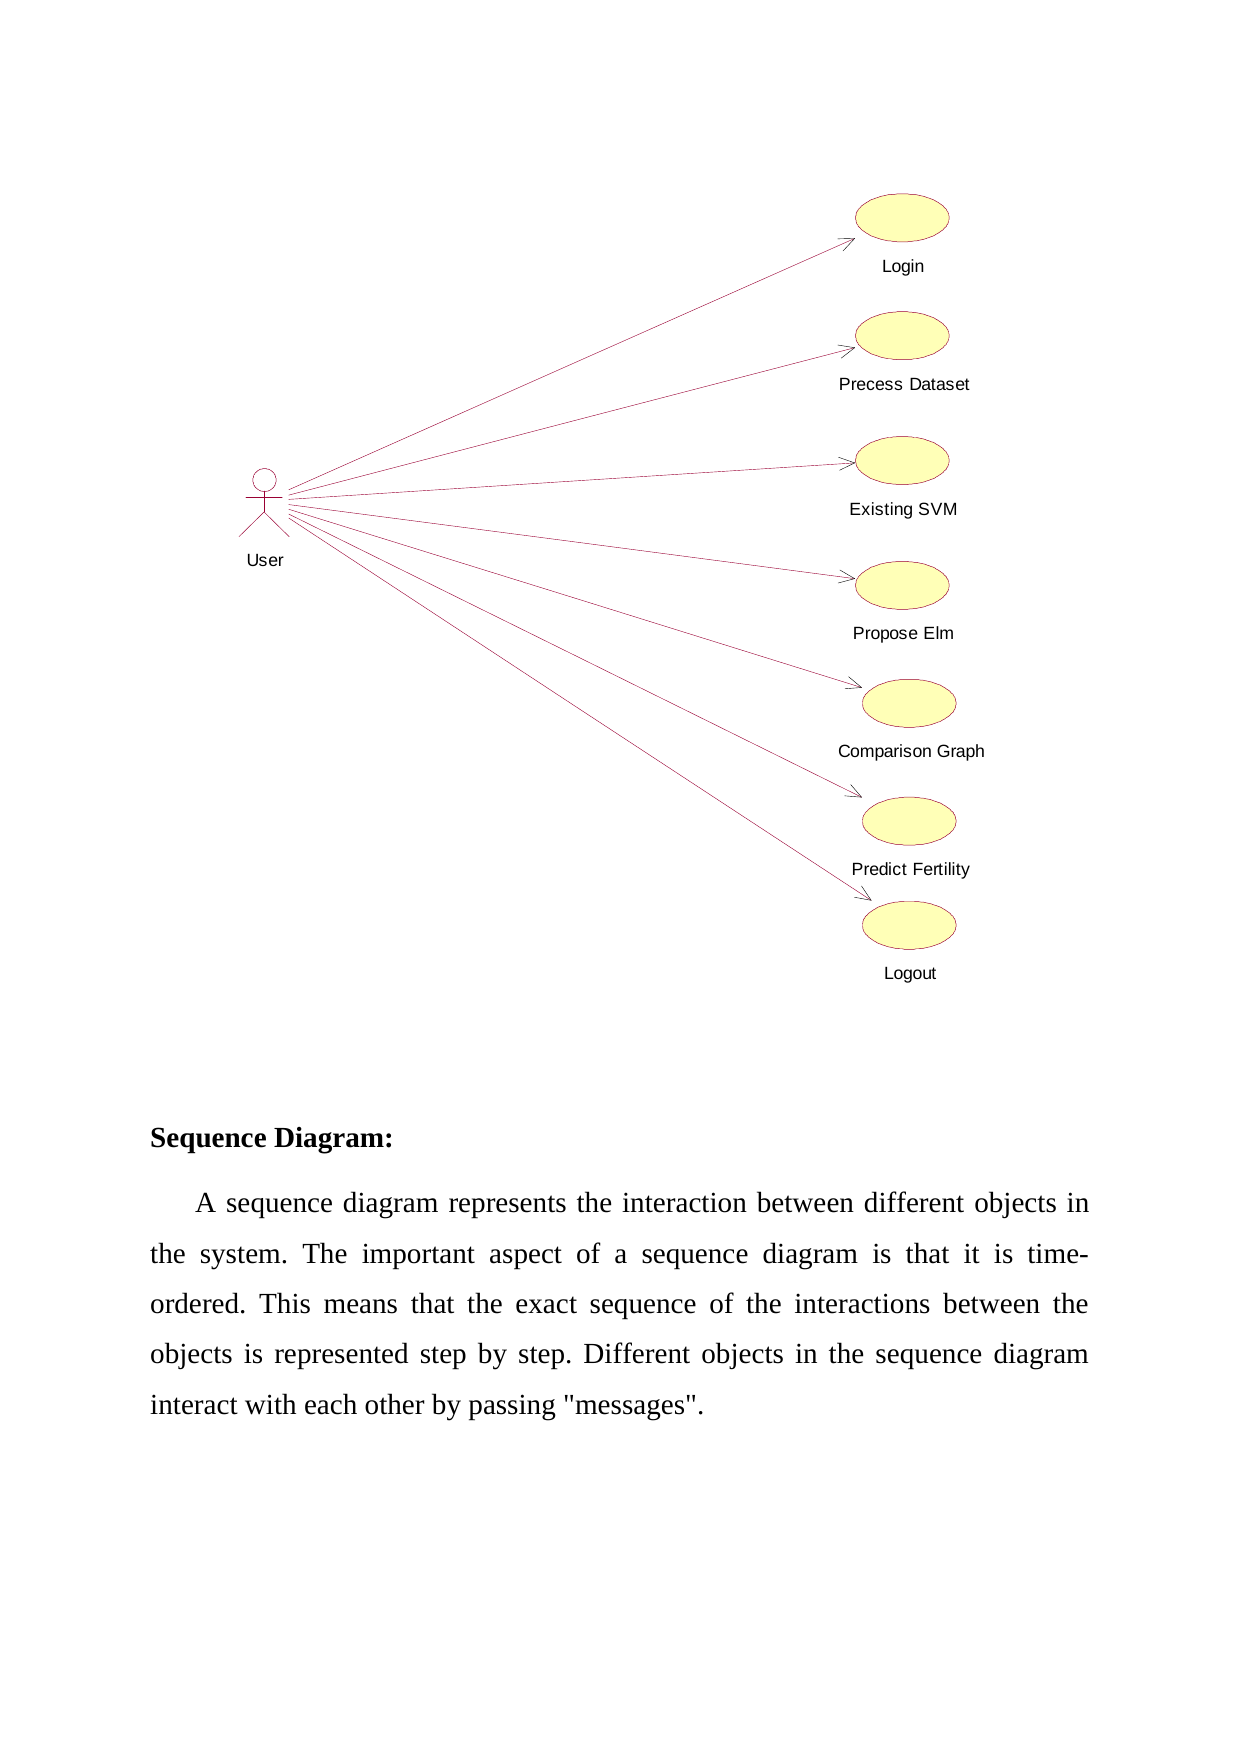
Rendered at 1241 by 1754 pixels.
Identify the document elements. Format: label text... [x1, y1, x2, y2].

text A sequence diagram represents the interaction between different objects in the system. The important aspect of a sequence diagram is that it is time-ordered. This means that the exact sequence of the interactions between the objects is represented step by step. Different objects in the sequence diagram interact with each other by passing "messages". [150, 1186, 1090, 1420]
text Sequence Diagram: [150, 1120, 1090, 1154]
